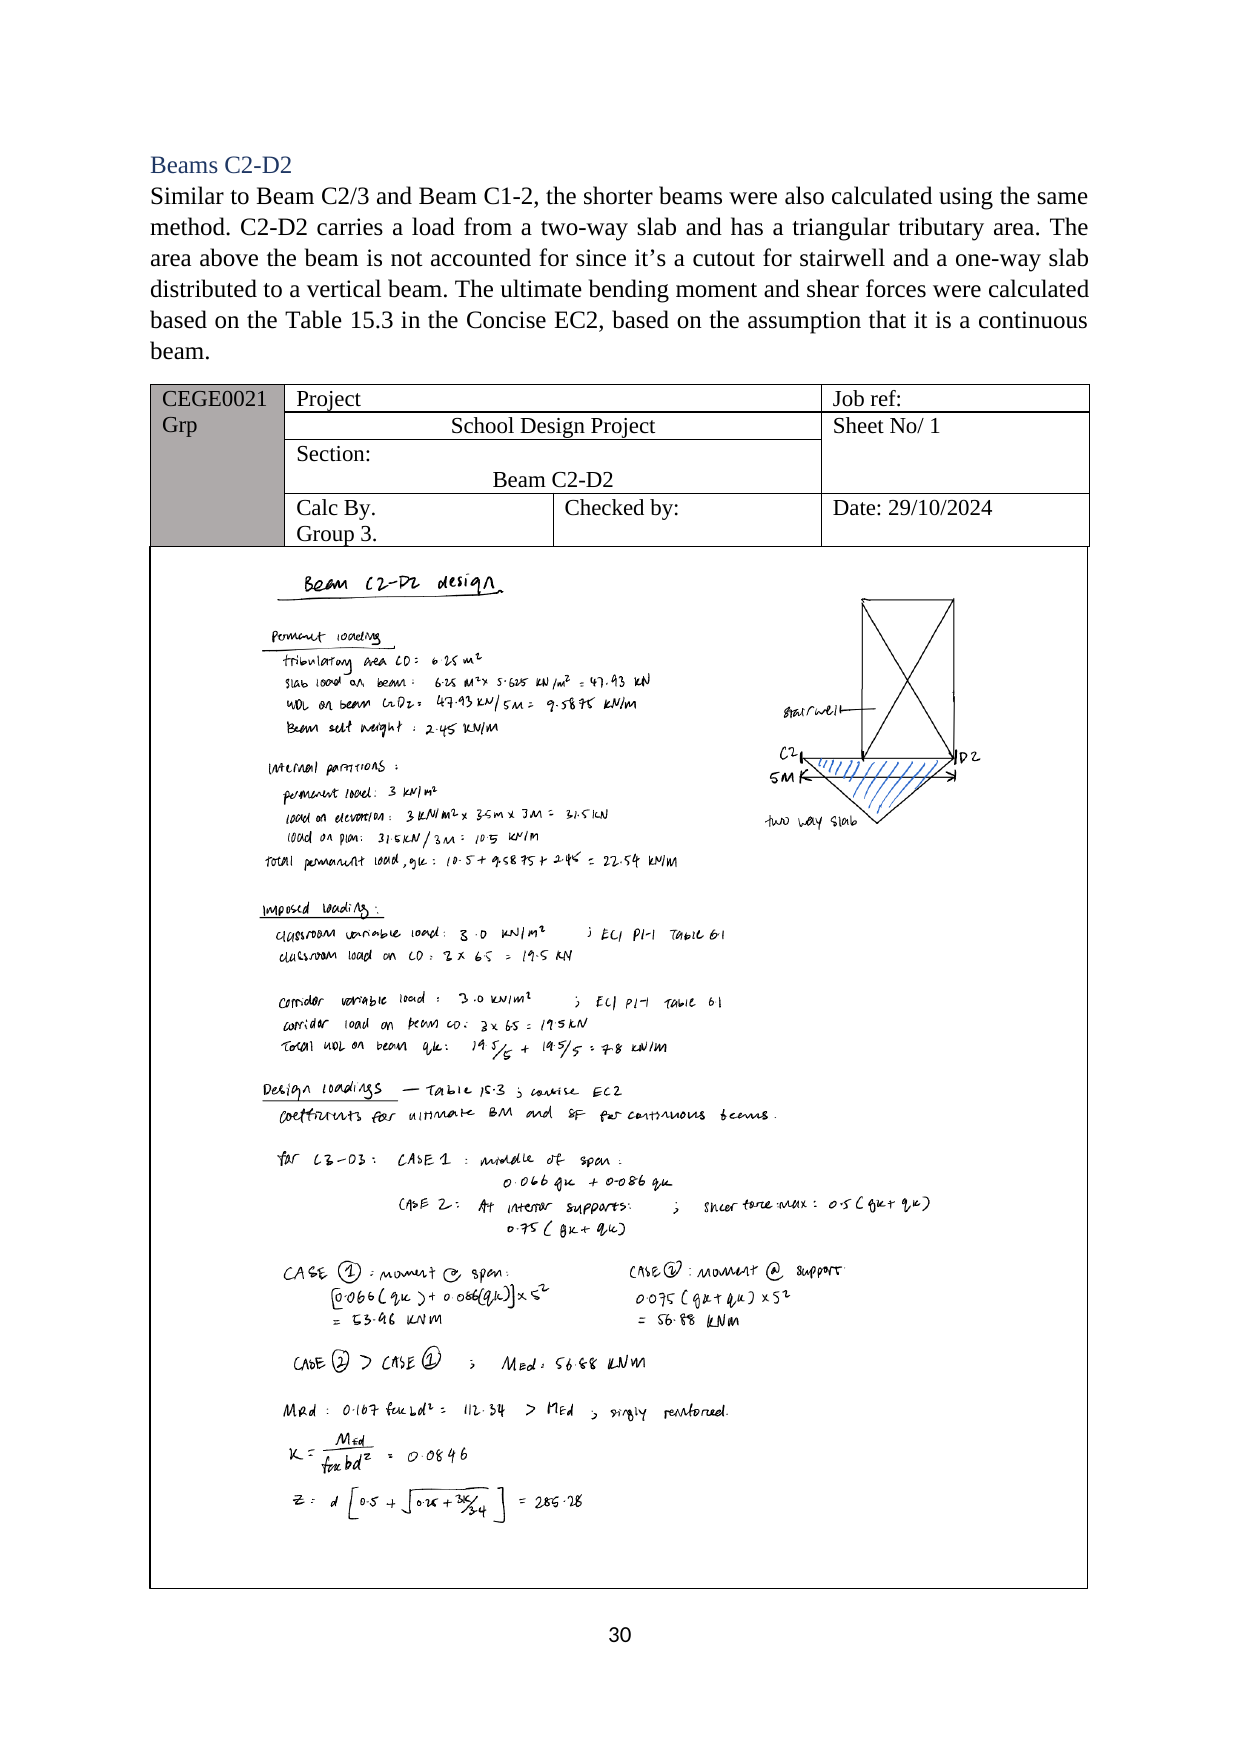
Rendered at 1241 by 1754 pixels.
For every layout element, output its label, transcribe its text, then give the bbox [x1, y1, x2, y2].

table_cell Date: 29/10/2024 [822, 494, 1089, 546]
table_header CEGE0021 Grp [151, 385, 284, 546]
table_header Job ref: [822, 385, 1089, 411]
subtitle Beams C2-D2 [150, 150, 1090, 179]
table_header Project [285, 385, 821, 411]
table_cell Sheet No/ 1 [822, 413, 1089, 492]
picture [259, 547, 981, 1552]
table_cell Checked by: [554, 494, 821, 546]
table_cell Calc By. Group 3. [285, 494, 553, 546]
table_cell School Design Project [285, 413, 821, 439]
table_cell Section: Beam C2-D2 [285, 440, 821, 492]
text Similar to Beam C2/3 and Beam C1-2, the shorter beams were also calculated using the same method. C2-D2 carries a load from a two-way slab and has a triangular tributary area. The area above the beam is not accounted for since it’s a cutout for stairwell and a one-way slab distributed to a vertical beam. The ultimate bending moment and shear forces were calculated based on the Table 15.3 in the Concise EC2, based on the assumption that it is a continuous beam. [150, 181, 1090, 365]
